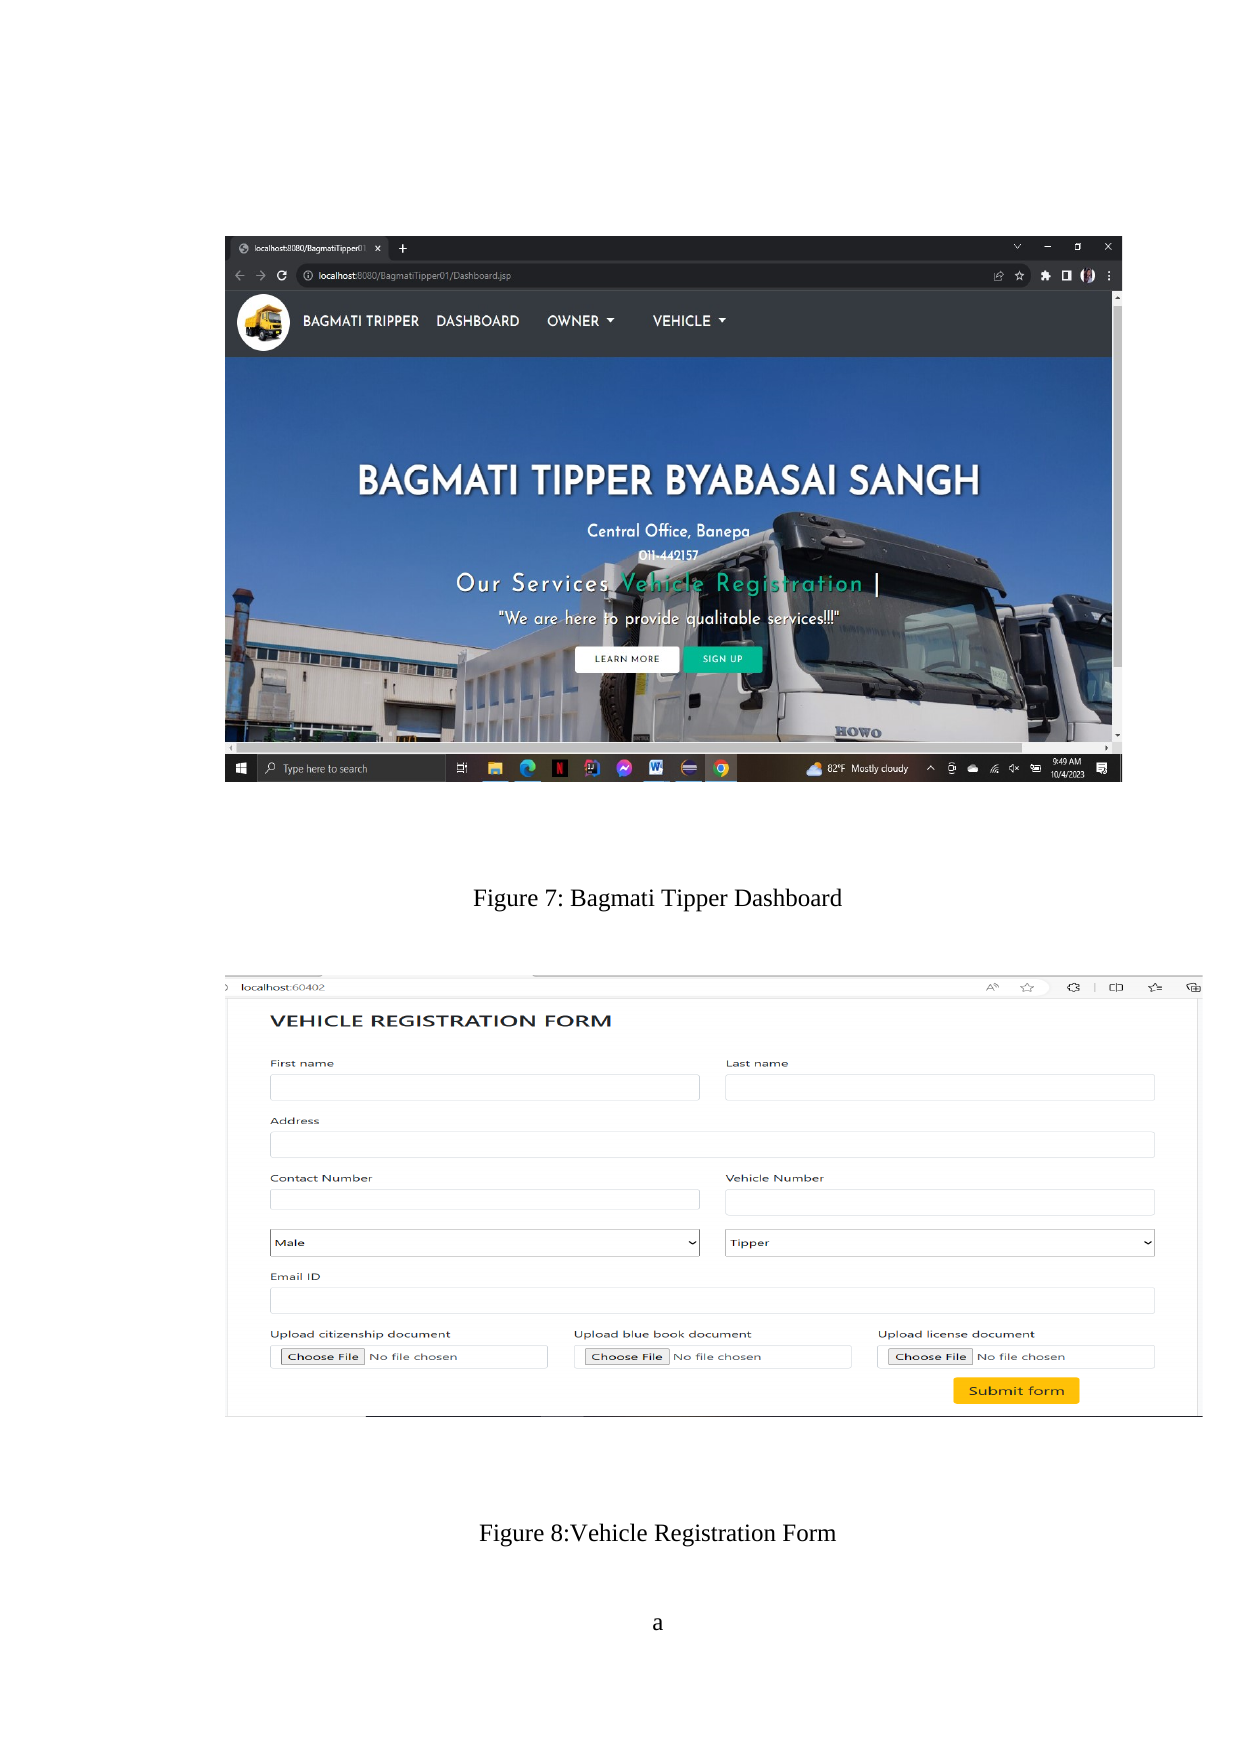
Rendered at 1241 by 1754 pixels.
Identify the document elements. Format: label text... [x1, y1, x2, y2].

picture [225, 975, 1203, 1417]
text Figure 8:Vehicle Registration Form [225, 1518, 1090, 1546]
picture [225, 236, 1123, 782]
text Figure 7: Bagmati Tipper Dashboard [225, 883, 1090, 911]
